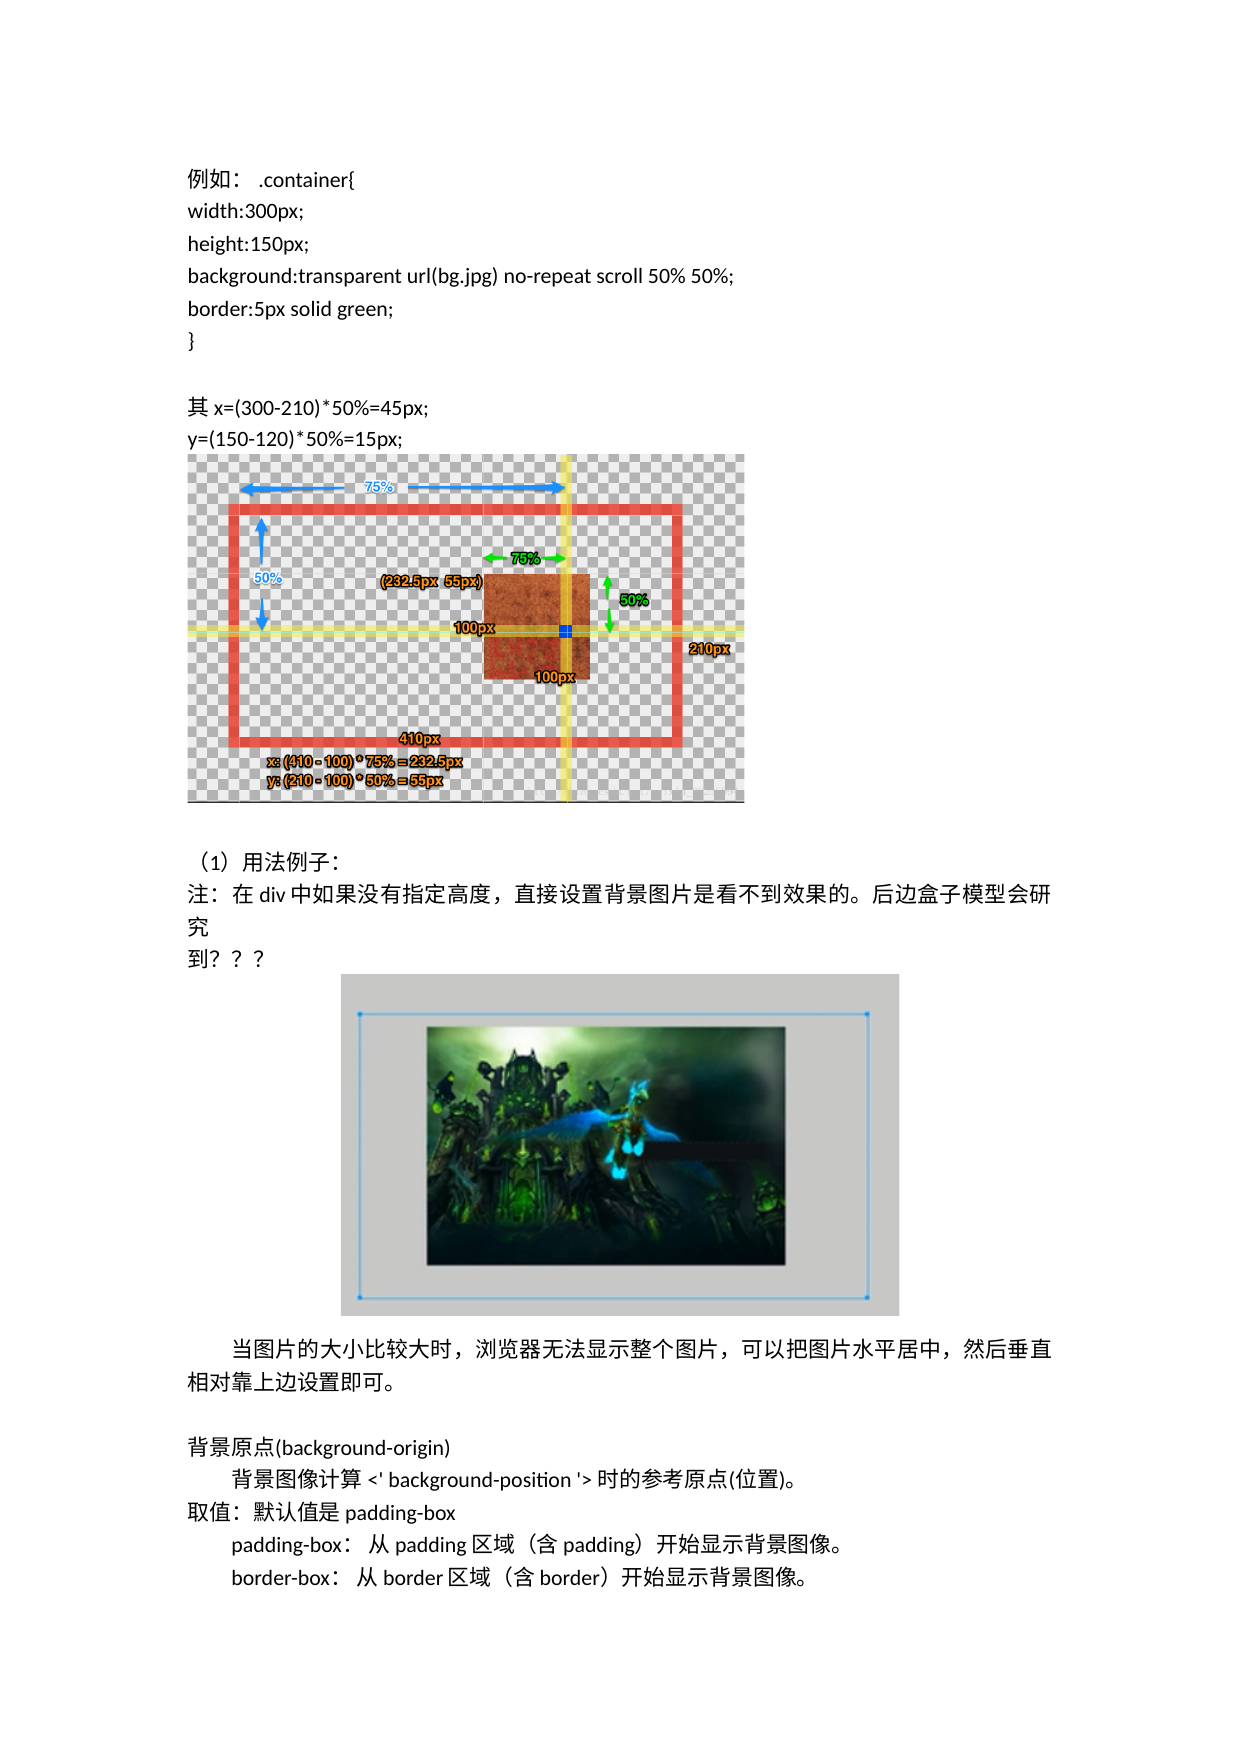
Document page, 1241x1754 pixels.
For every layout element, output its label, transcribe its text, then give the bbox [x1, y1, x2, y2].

list 用法例子： [187, 844, 1053, 877]
text 注：在div中如果没有指定高度，直接设置背景图片是看不到效果的。后边盒子模型会研究 [187, 877, 1053, 942]
text 背景图像计算 <' background-position '> 时的参考原点(位置)。 [187, 1462, 1053, 1494]
text padding-box： 从padding区域（含padding）开始显示背景图像。 [187, 1527, 1053, 1559]
list 例如： .container{ [187, 162, 1053, 194]
list border:5px solid green; [187, 292, 1053, 324]
picture [340, 974, 900, 1316]
list height:150px; [187, 227, 1053, 259]
text 背景原点(background-origin) [187, 1429, 1053, 1462]
text 到？？？ [187, 942, 1053, 974]
text border-box： 从border区域（含border）开始显示背景图像。 [187, 1559, 1053, 1592]
text 取值：默认值是padding-box [187, 1494, 1053, 1527]
list } [187, 324, 1053, 357]
list background:transparent url(bg.jpg) no-repeat scroll 50% 50%; [187, 259, 1053, 292]
picture [187, 454, 745, 803]
list y=(150-120)*50%=15px; [187, 422, 1053, 454]
list width:300px; [187, 194, 1053, 227]
text 当图片的大小比较大时，浏览器无法显示整个图片，可以把图片水平居中，然后垂直相对靠上边设置即可。 [187, 1332, 1053, 1397]
list 其x=(300-210)*50%=45px; [187, 389, 1053, 422]
